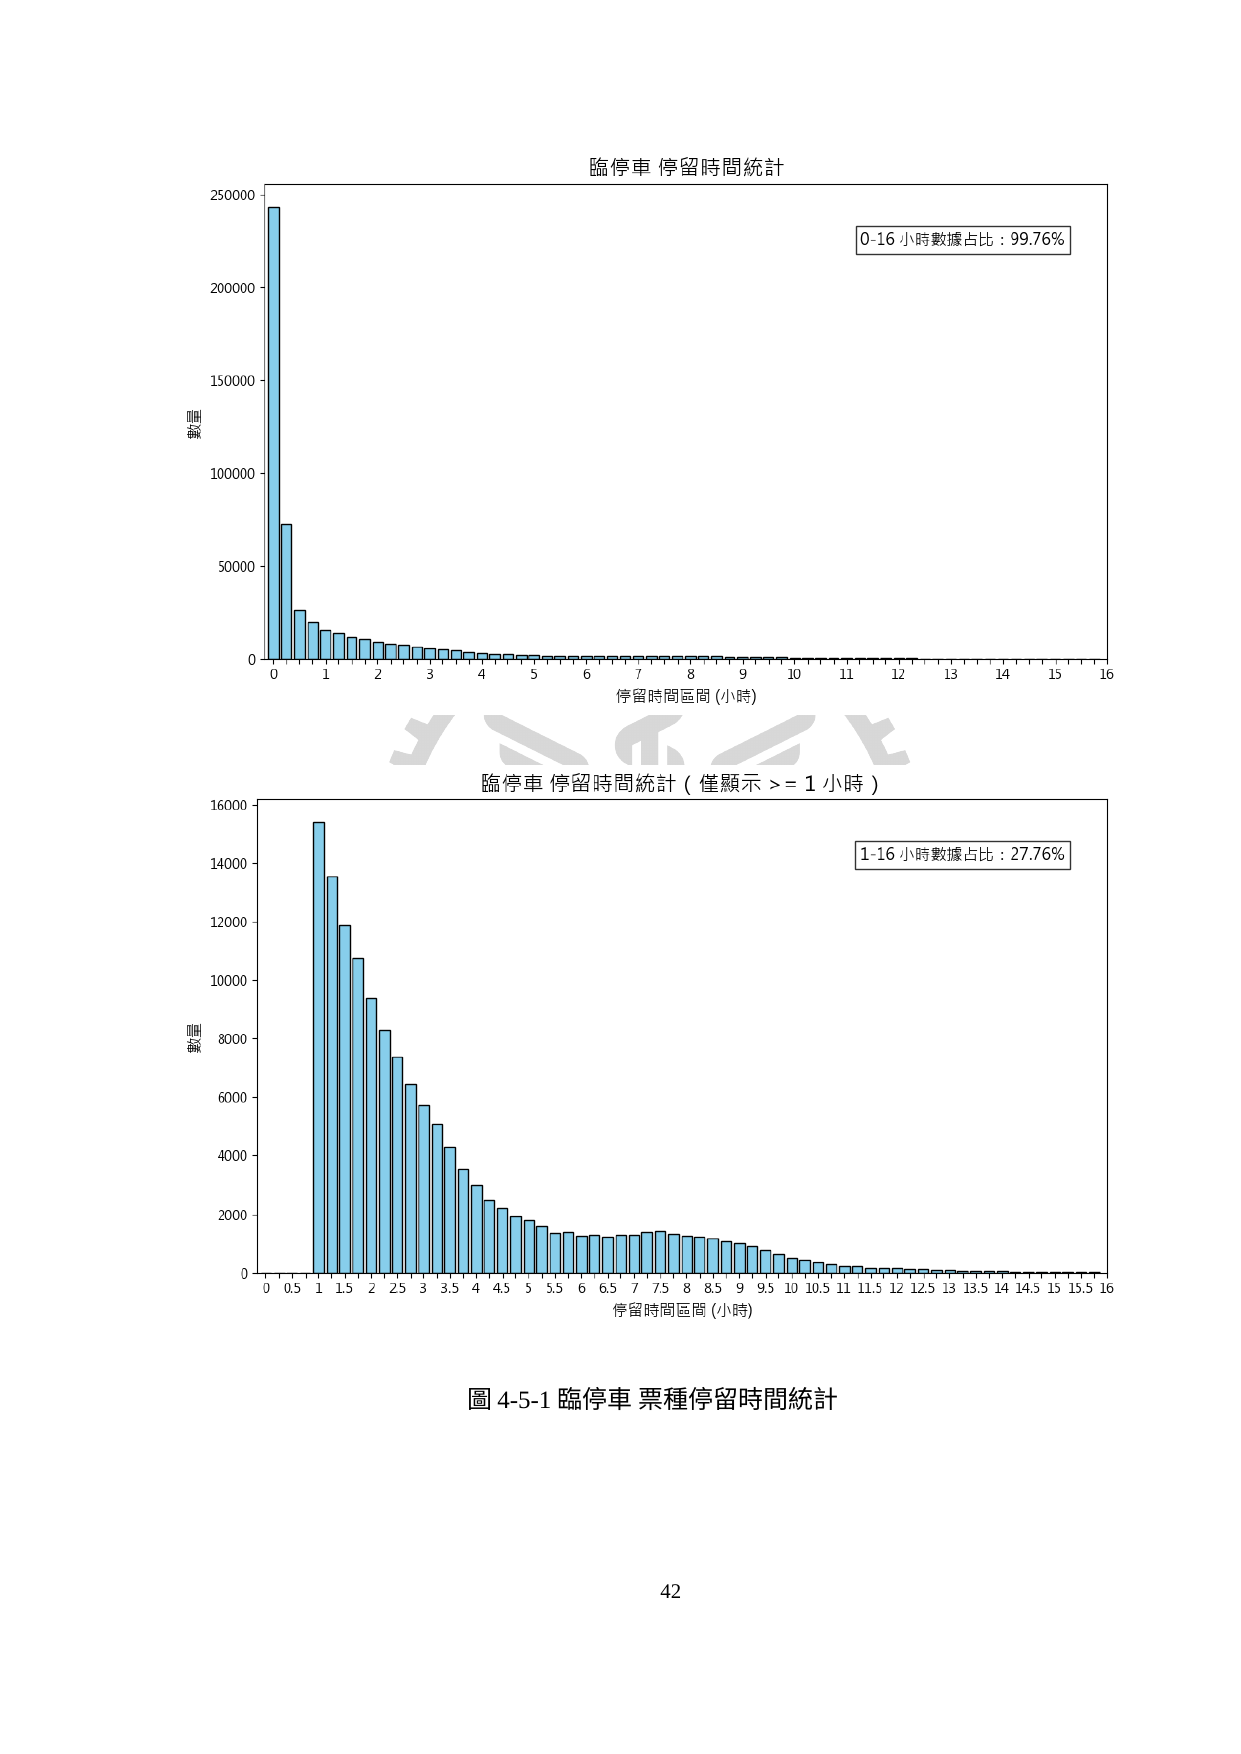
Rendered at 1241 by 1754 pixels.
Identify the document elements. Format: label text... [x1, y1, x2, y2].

picture [177, 150, 1123, 715]
text 圖4-5-1 臨停車 票種停留時間統計 [187, 1379, 1097, 1417]
picture [177, 765, 1123, 1329]
